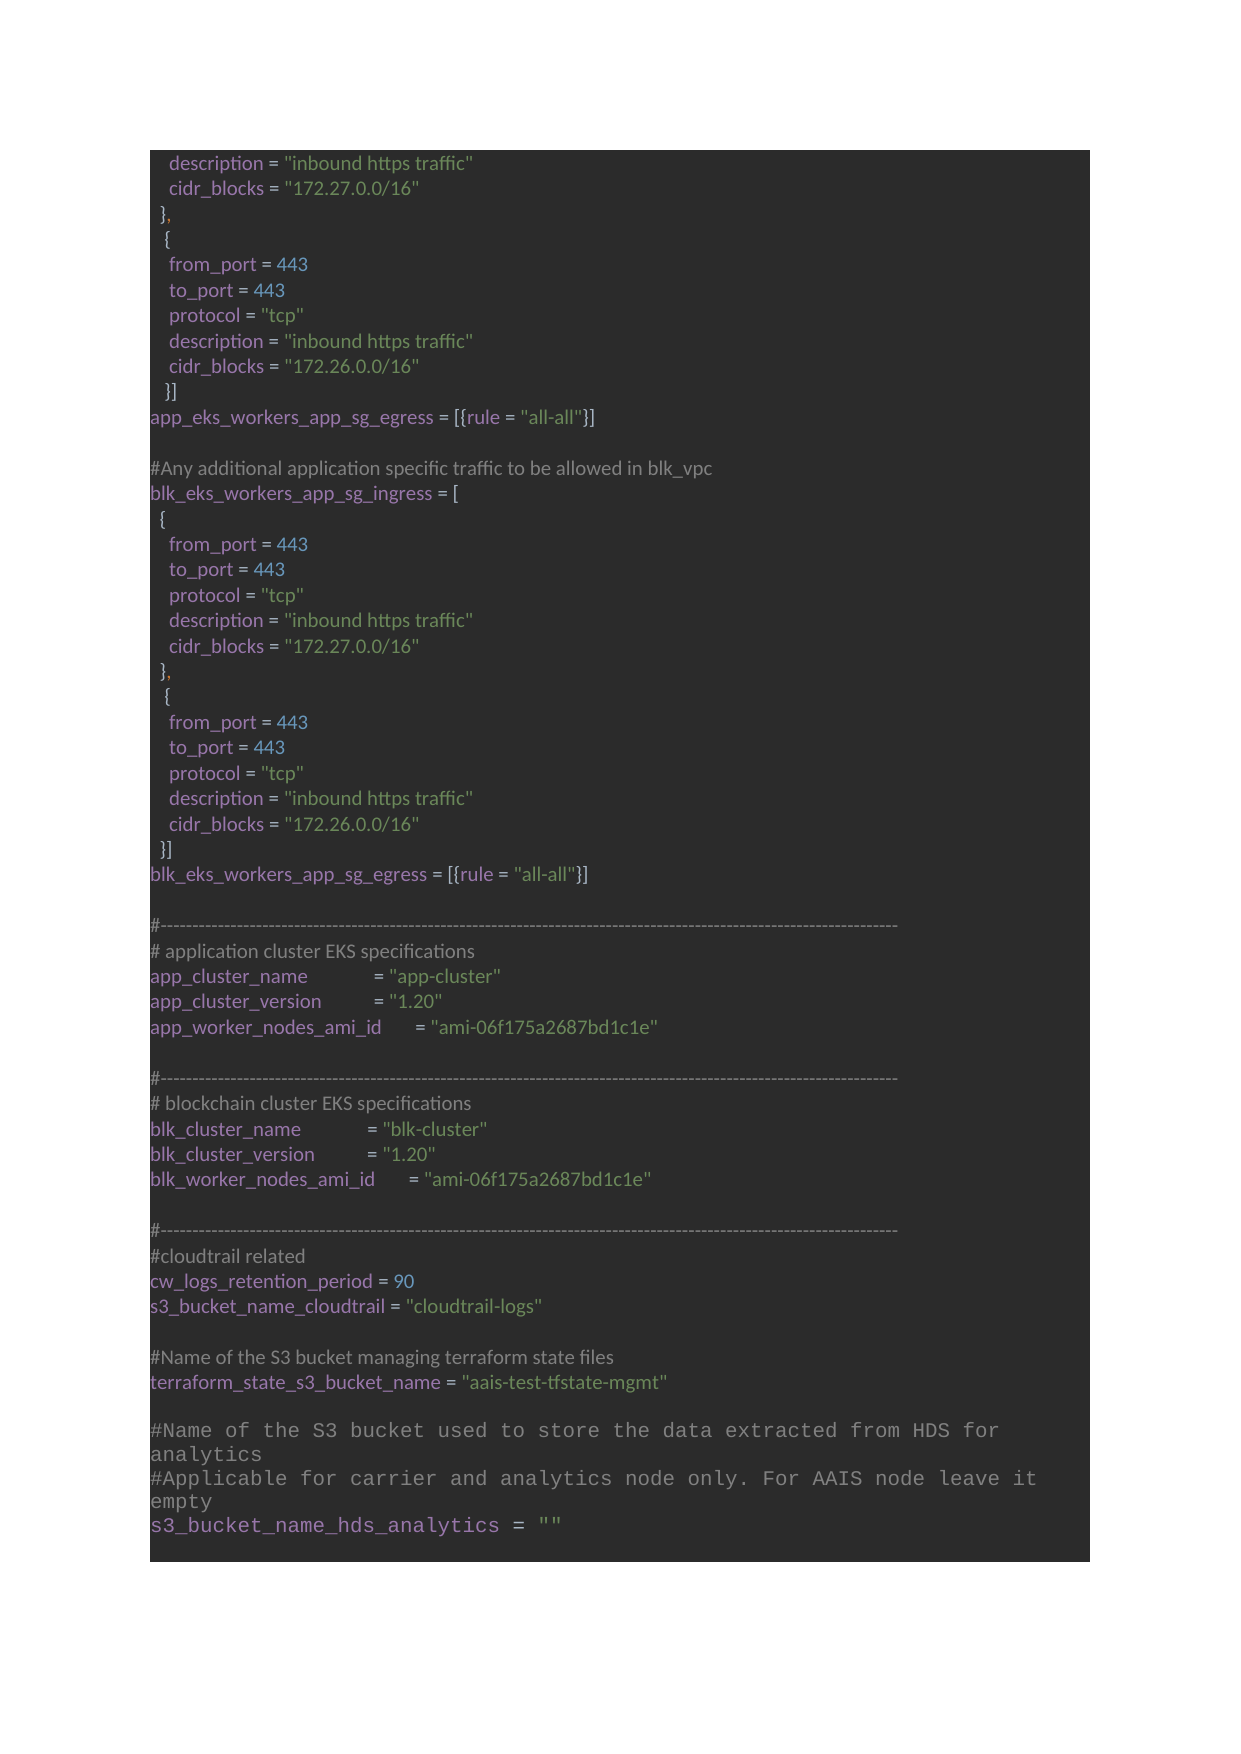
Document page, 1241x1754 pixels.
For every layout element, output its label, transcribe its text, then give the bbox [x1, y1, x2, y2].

text #Name of the S3 bucket managing terraform state files terraform_state_s3_bucket_name = "aais-test-tfstate-mgmt" [150, 1344, 1090, 1395]
text #-------------------------------------------------------------------------------------------------------------------- #cloudtrail related cw_logs_retention_period = 90 s3_bucket_name_cloudtrail = "cloudtrail-logs" [150, 1192, 1090, 1319]
text #-------------------------------------------------------------------------------------------------------------------- # blockchain cluster EKS specifications blk_cluster_name = "blk-cluster" blk_cluster_version = "1.20" blk_worker_nodes_ami_id = "ami-06f175a2687bd1c1e" [150, 1039, 1090, 1192]
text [150, 150, 1090, 1039]
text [150, 1420, 1090, 1562]
